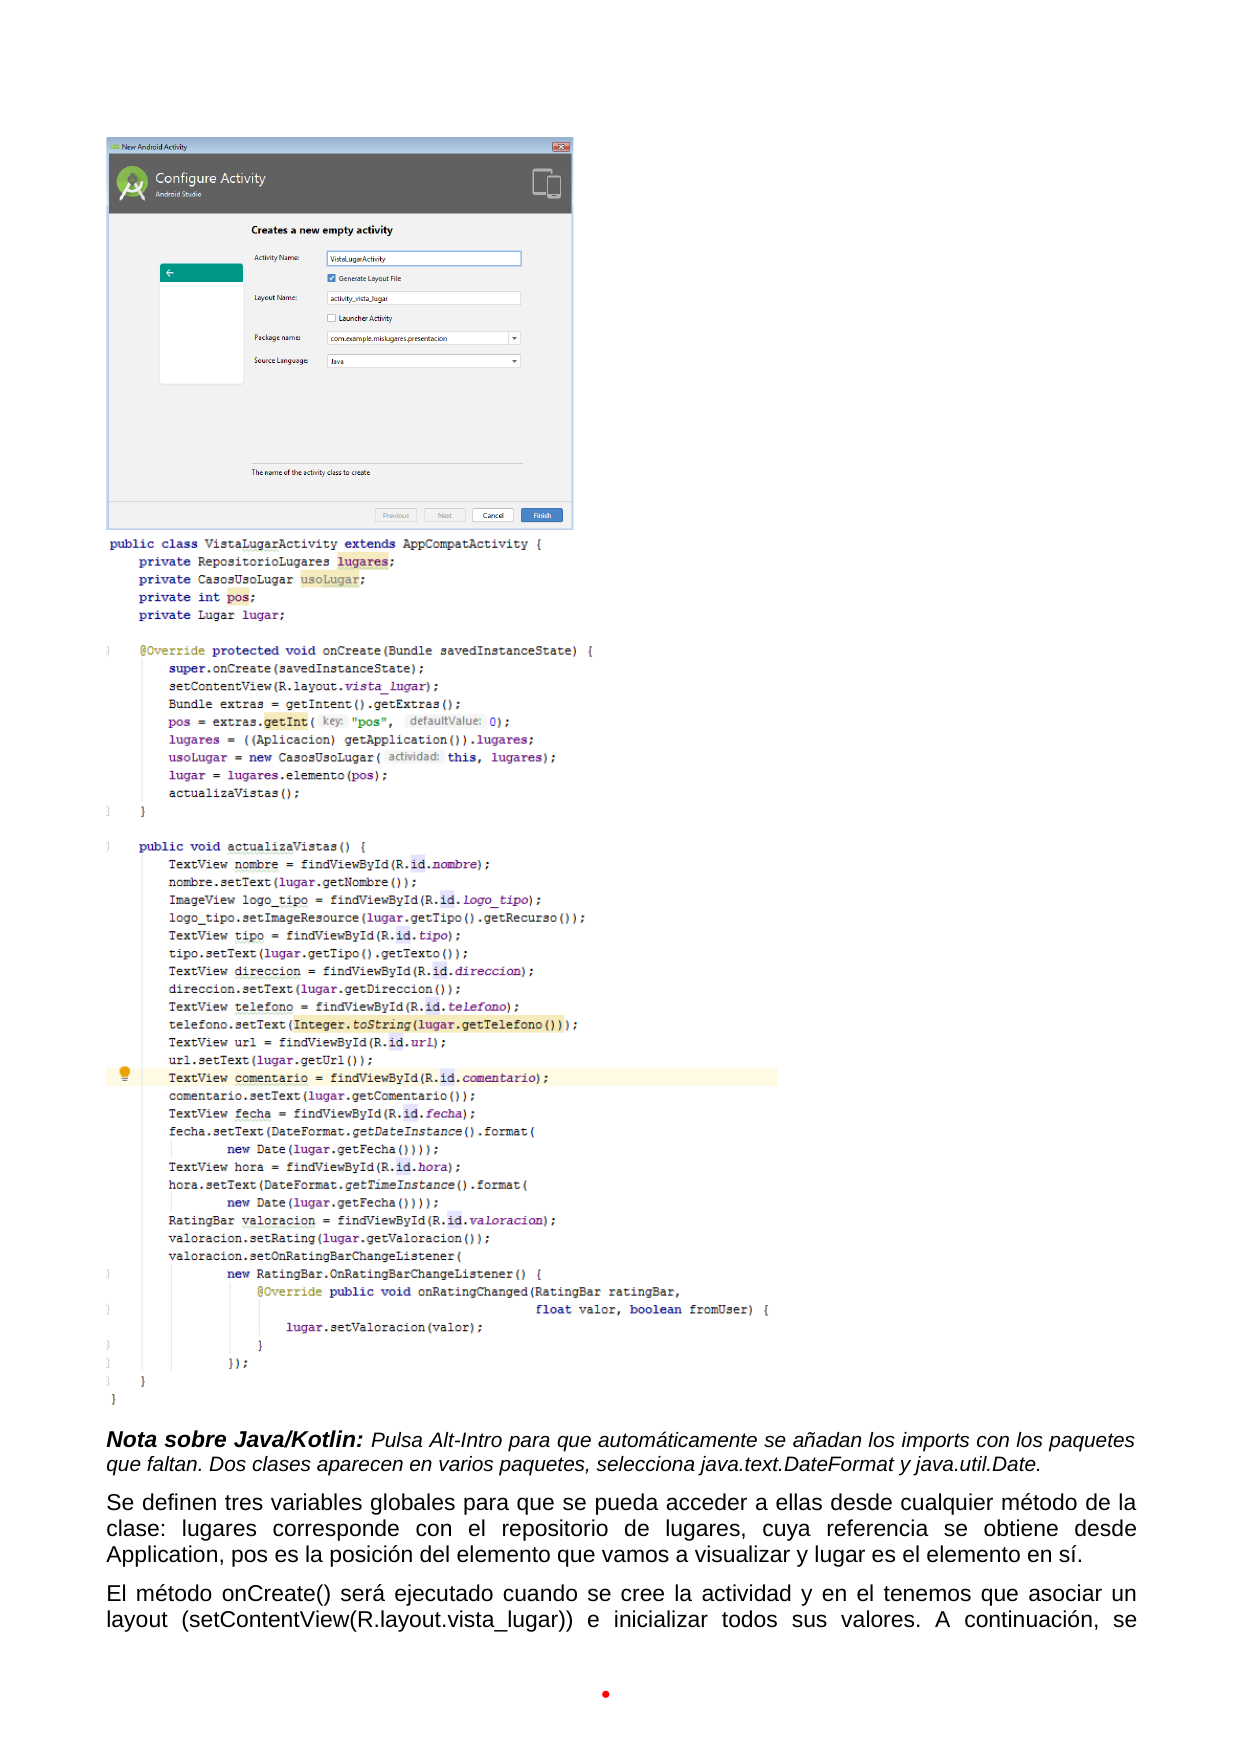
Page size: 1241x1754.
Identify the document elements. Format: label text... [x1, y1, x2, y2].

text Se definen tres variables globales para que se pueda acceder a ellas desde cualquier método de la clase: lugares corresponde con el repositorio de lugares, cuya referencia se obtiene desde Application, pos es la posición del elemento que vamos a visualizar y lugar es el elemento en sí. [106, 1488, 1138, 1567]
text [106, 1580, 1138, 1633]
picture [106, 137, 778, 1414]
text Nota sobre Java/Kotlin: Pulsa Alt-Intro para que automáticamente se añadan los imports con los paquetes que faltan. Dos clases aparecen en varios paquetes, selecciona java.text.DateFormat y java.util.Date. [106, 1426, 1138, 1476]
